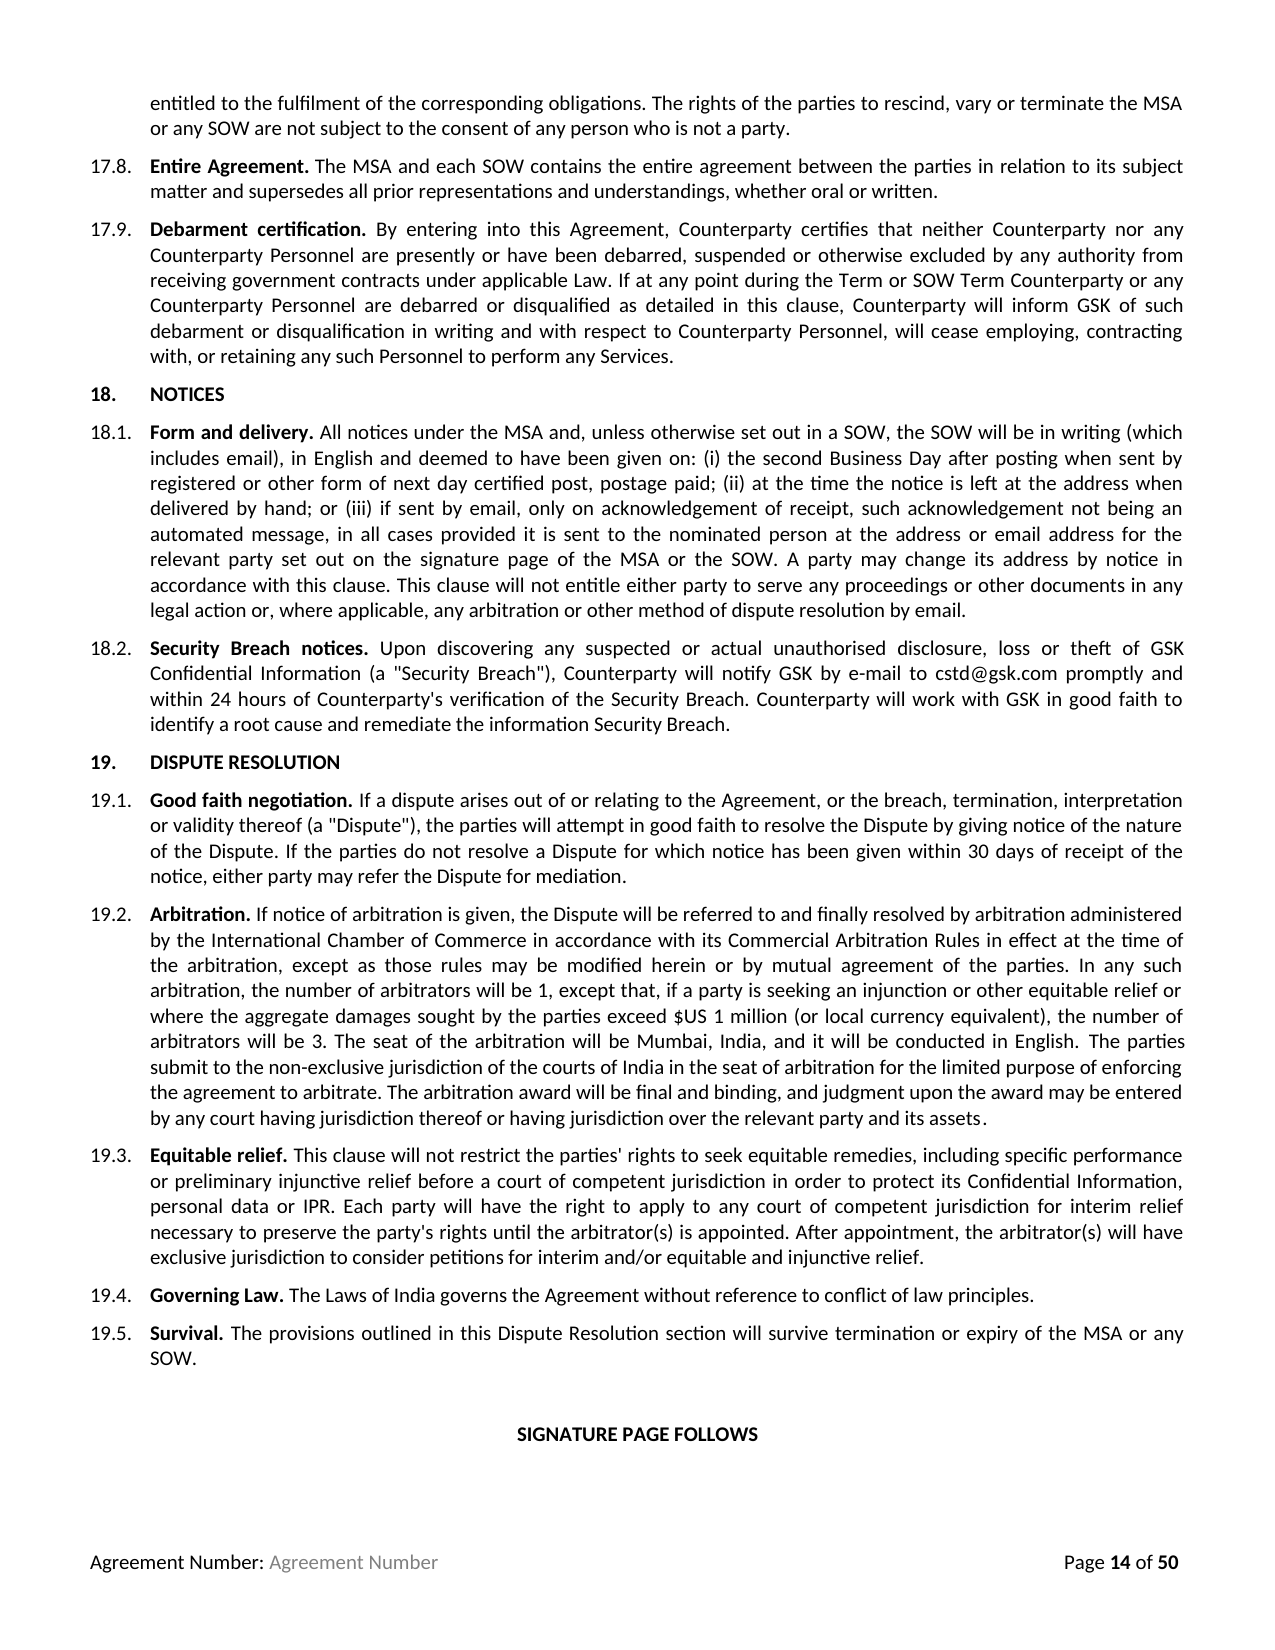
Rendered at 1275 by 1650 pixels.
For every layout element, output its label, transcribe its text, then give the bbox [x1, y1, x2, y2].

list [90, 90, 1185, 141]
list Form and delivery. All notices under the MSA and, unless otherwise set out in a SOW, the SOW will be in writing (which includes email), in English and deemed to have been given on: (i) the second Business Day after posting when sent by registered or other form of next day certified post, postage paid; (ii) at the time the notice is left at the address when delivered by hand; or (iii) if sent by email, only on acknowledgement of receipt, such acknowledgement not being an automated message, in all cases provided it is sent to the nominated person at the address or email address for the relevant party set out on the signature page of the MSA or the SOW. A party may change its address by notice in accordance with this clause. This clause will not entitle either party to serve any proceedings or other documents in any legal action or, where applicable, any arbitration or other method of dispute resolution by email. [90, 419, 1185, 623]
list Survival. The provisions outlined in this Dispute Resolution section will survive termination or expiry of the MSA or any SOW. [90, 1320, 1185, 1371]
list Entire Agreement. The MSA and each SOW contains the entire agreement between the parties in relation to its subject matter and supersedes all prior representations and understandings, whether oral or written. [90, 153, 1185, 204]
list Equitable relief. This clause will not restrict the parties' rights to seek equitable remedies, including specific performance or preliminary injunctive relief before a court of competent jurisdiction in order to protect its Confidential Information, personal data or IPR. Each party will have the right to apply to any court of competent jurisdiction for interim relief necessary to preserve the party's rights until the arbitrator(s) is appointed. After appointment, the arbitrator(s) will have exclusive jurisdiction to consider petitions for interim and/or equitable and injunctive relief. [90, 1143, 1185, 1270]
list Debarment certification. By entering into this Agreement, Counterparty certifies that neither Counterparty nor any Counterparty Personnel are presently or have been debarred, suspended or otherwise excluded by any authority from receiving government contracts under applicable Law. If at any point during the Term or SOW Term Counterparty or any Counterparty Personnel are debarred or disqualified as detailed in this clause, Counterparty will inform GSK of such debarment or disqualification in writing and with respect to Counterparty Personnel, will cease employing, contracting with, or retaining any such Personnel to perform any Services. [90, 216, 1185, 369]
list Security Breach notices. Upon discovering any suspected or actual unauthorised disclosure, loss or theft of GSK Confidential Information (a "Security Breach"), Counterparty will notify GSK by e-mail to cstd@gsk.com promptly and within 24 hours of Counterparty's verification of the Security Breach. Counterparty will work with GSK in good faith to identify a root cause and remediate the information Security Breach. [90, 635, 1185, 737]
text SIGNATURE PAGE FOLLOWS [90, 1421, 1185, 1447]
list Governing Law. The Laws of India governs the Agreement without reference to conflict of law principles. [90, 1282, 1185, 1308]
list DISPUTE RESOLUTION [90, 749, 1185, 775]
list Arbitration. If notice of arbitration is given, the Dispute will be referred to and finally resolved by arbitration administered by the International Chamber of Commerce in accordance with its Commercial Arbitration Rules in effect at the time of the arbitration, except as those rules may be modified herein or by mutual agreement of the parties. In any such arbitration, the number of arbitrators will be 1, except that, if a party is seeking an injunction or other equitable relief or where the aggregate damages sought by the parties exceed $US 1 million (or local currency equivalent), the number of arbitrators will be 3. The seat of the arbitration will be Mumbai, India, and it will be conducted in English. The parties submit to the non-exclusive jurisdiction of the courts of India in the seat of arbitration for the limited purpose of enforcing the agreement to arbitrate. The arbitration award will be final and binding, and judgment upon the award may be entered by any court having jurisdiction thereof or having jurisdiction over the relevant party and its assets. [90, 901, 1185, 1130]
list Good faith negotiation. If a dispute arises out of or relating to the Agreement, or the breach, termination, interpretation or validity thereof (a "Dispute"), the parties will attempt in good faith to resolve the Dispute by giving notice of the nature of the Dispute. If the parties do not resolve a Dispute for which notice has been given within 30 days of receipt of the notice, either party may refer the Dispute for mediation. [90, 787, 1185, 889]
list NOTICES [90, 381, 1185, 407]
